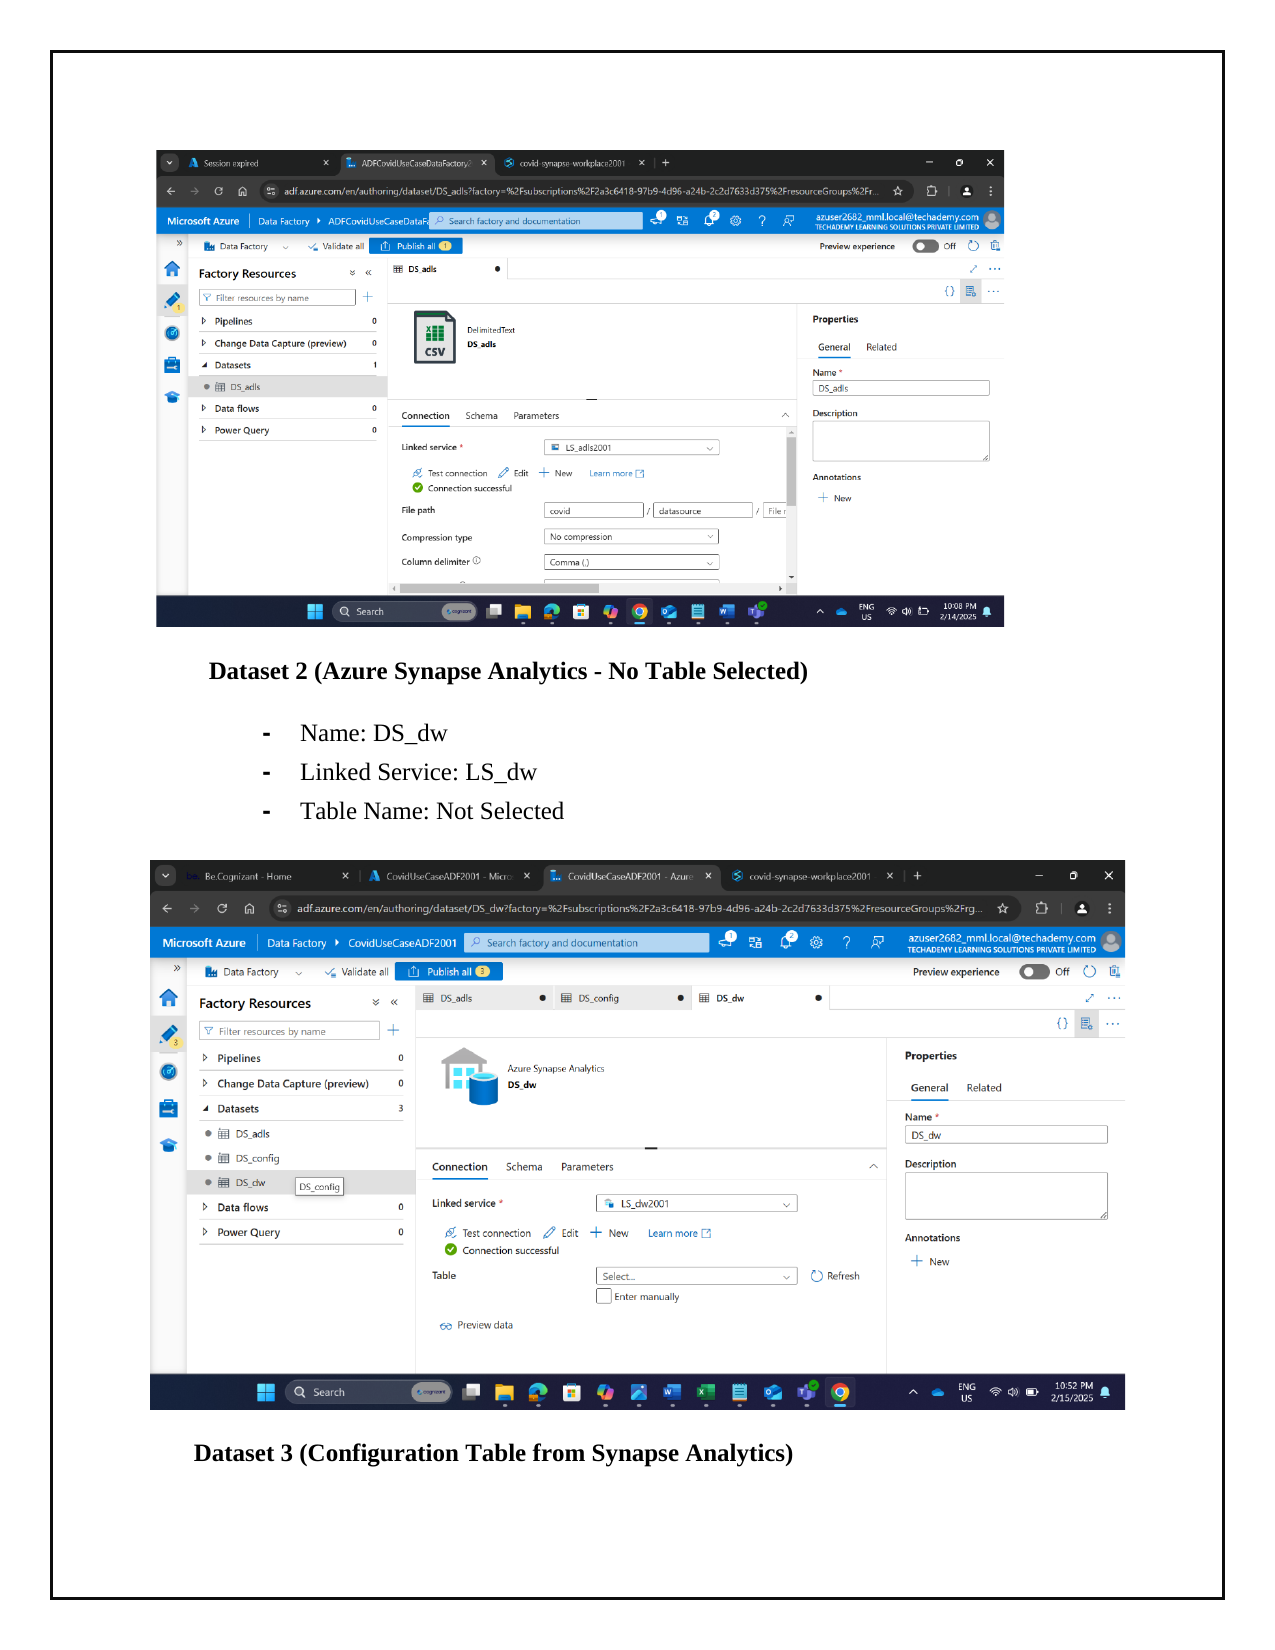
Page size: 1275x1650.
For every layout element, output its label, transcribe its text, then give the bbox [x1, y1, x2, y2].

picture [156, 150, 1005, 627]
list Linked Service: LS_dw [262, 782, 1125, 817]
text Dataset 2 (Azure Synapse Analytics - No Table Selected) [150, 656, 1125, 685]
picture [150, 919, 1125, 1468]
list Table Name: Not Selected [262, 851, 1125, 885]
list Name: DS_dw [262, 714, 1125, 748]
